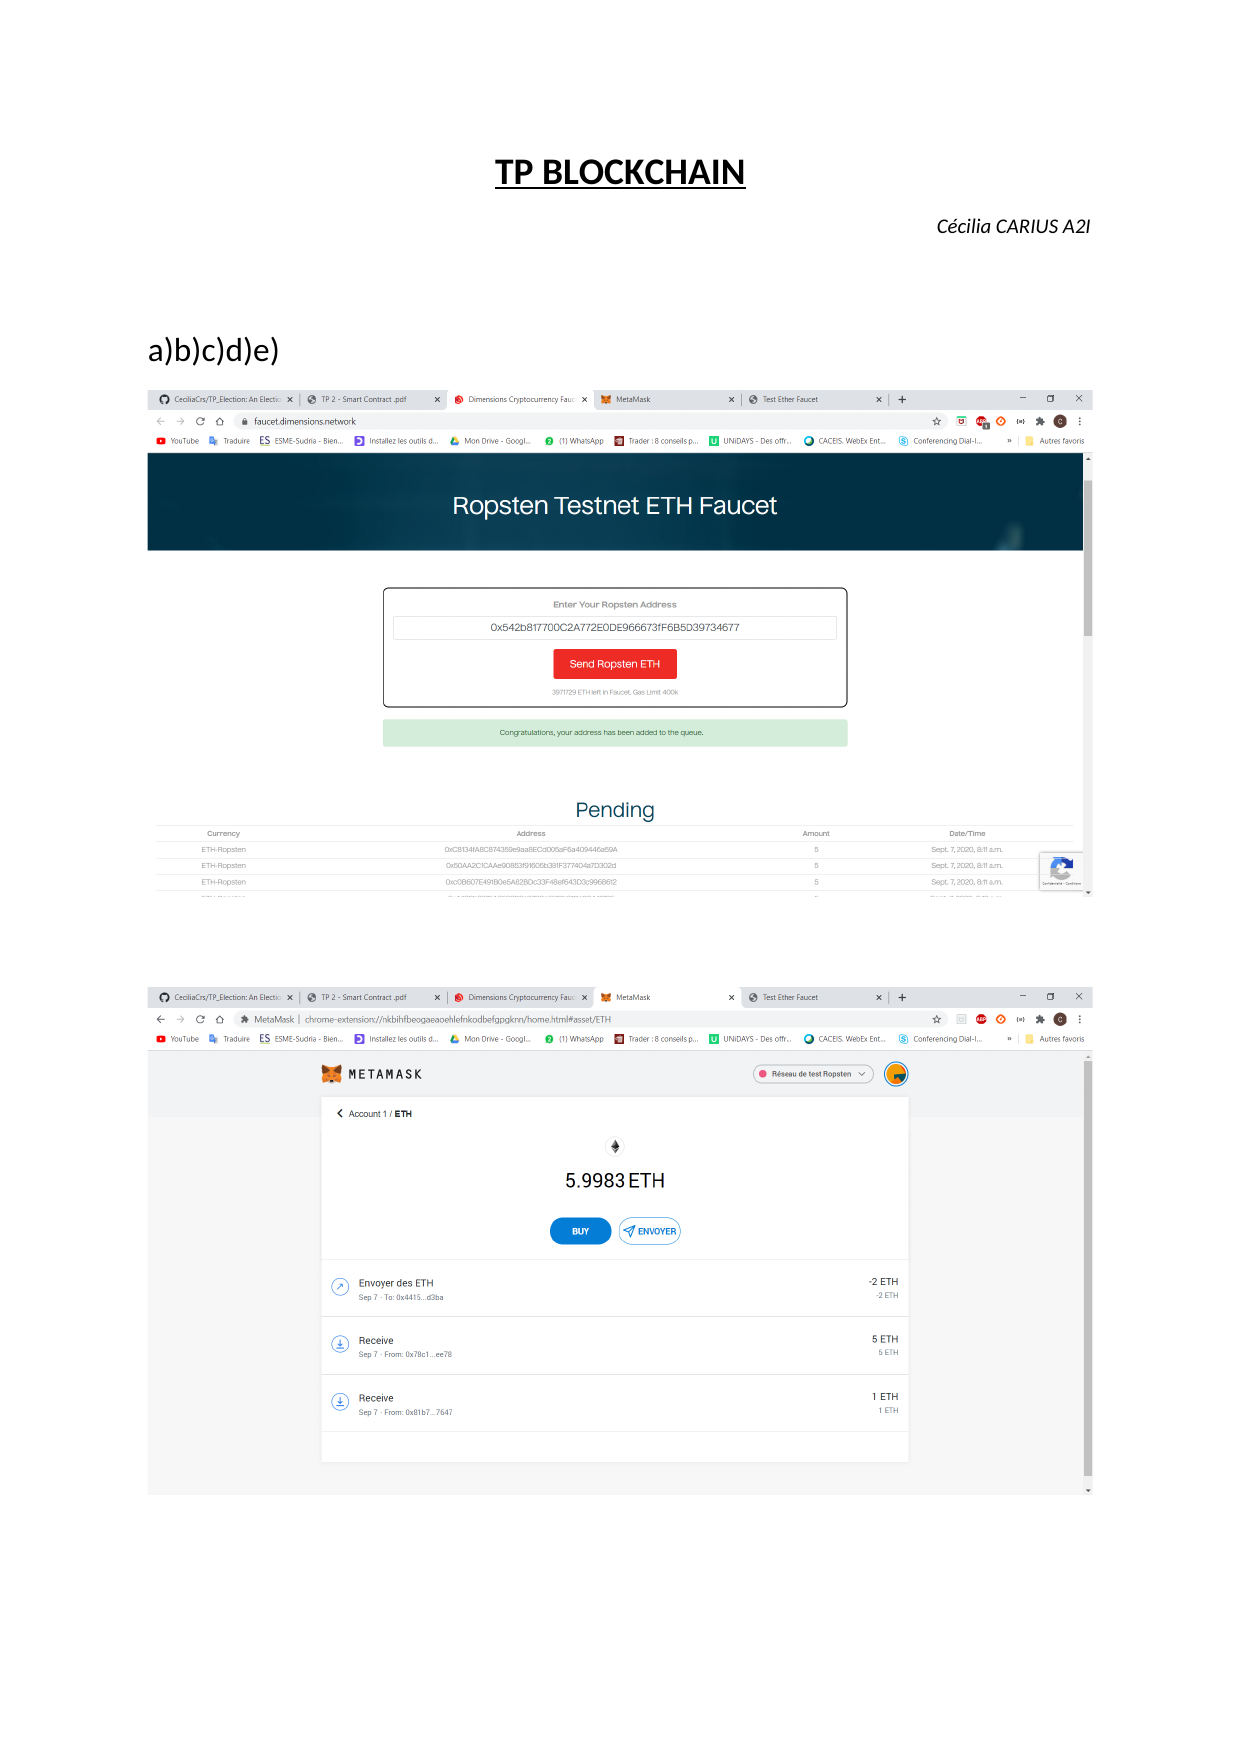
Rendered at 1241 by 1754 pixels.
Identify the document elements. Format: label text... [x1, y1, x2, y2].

picture [147, 987, 1093, 1495]
picture [147, 390, 1093, 897]
text Cécilia CARIUS A2I [148, 214, 1093, 239]
text a)b)c)d)e) [148, 329, 1093, 370]
text TP BLOCKCHAIN [148, 148, 1093, 193]
